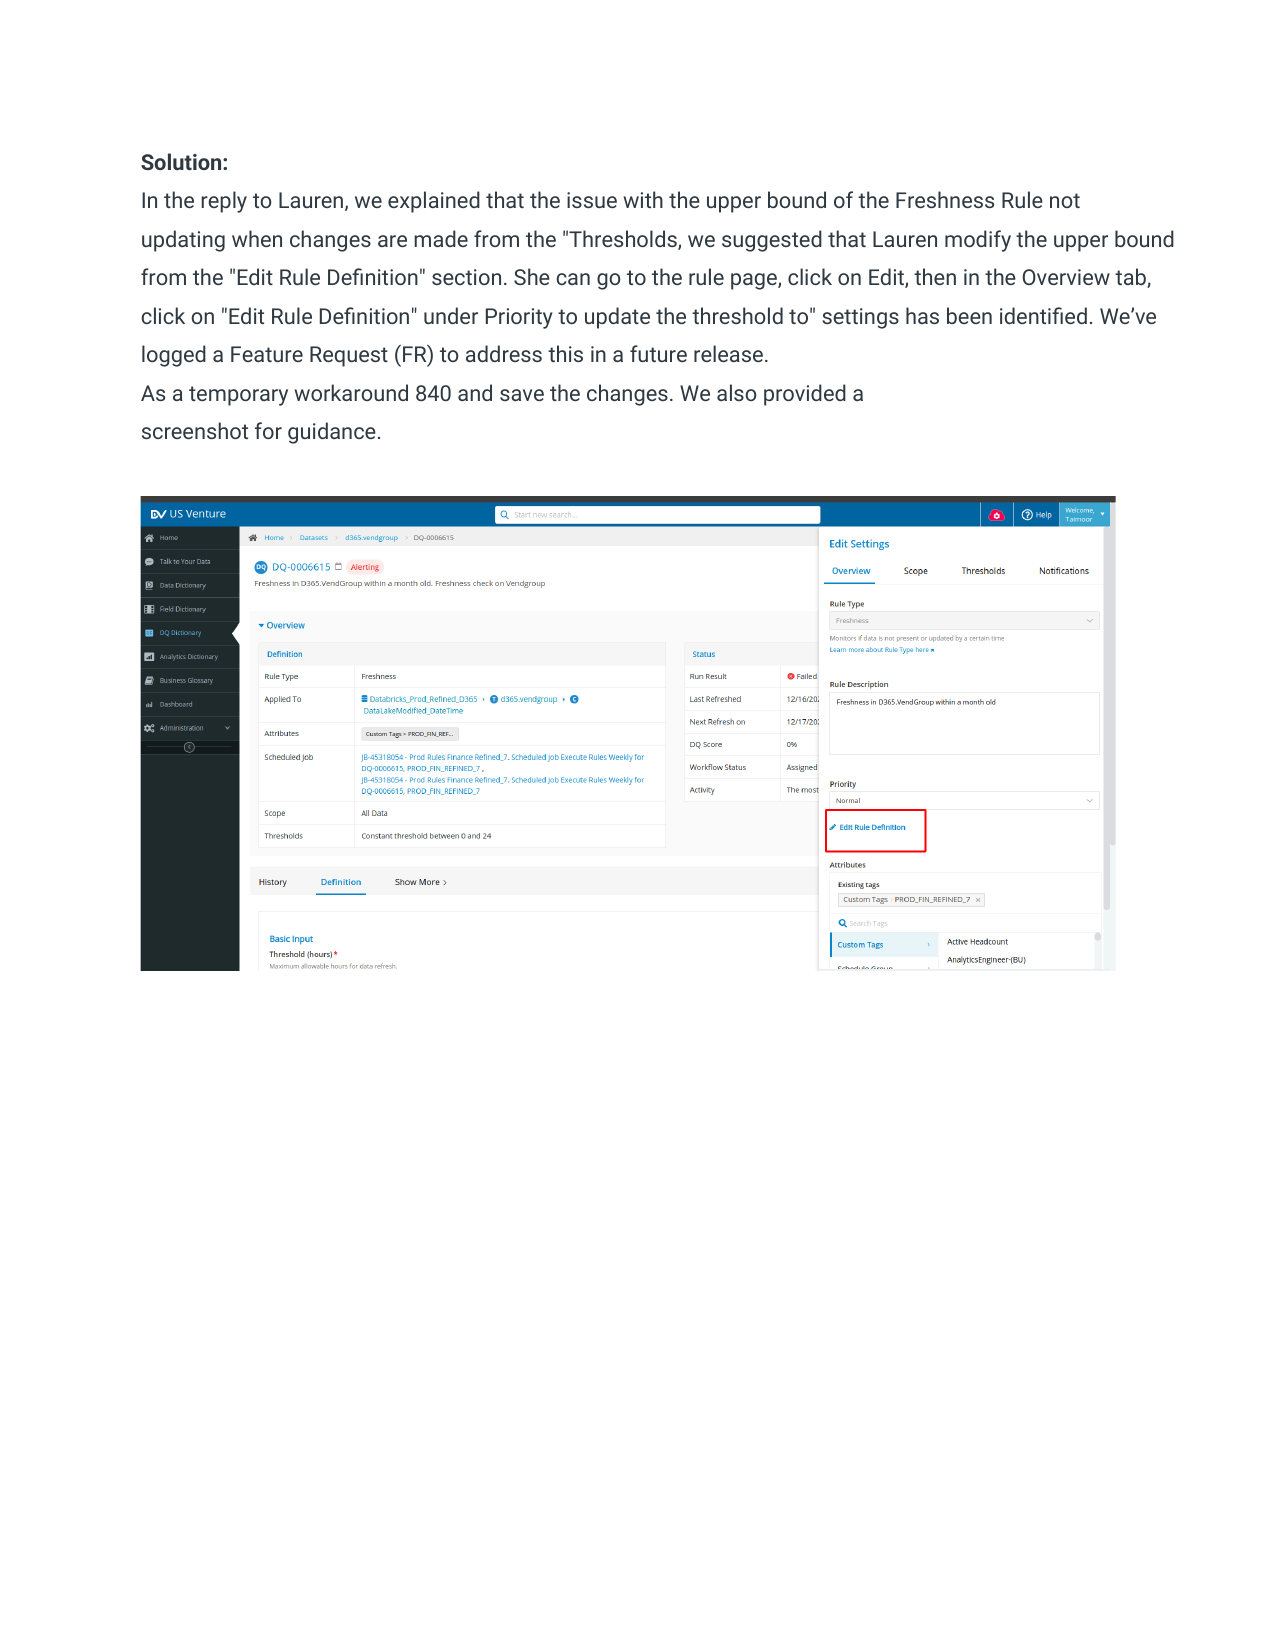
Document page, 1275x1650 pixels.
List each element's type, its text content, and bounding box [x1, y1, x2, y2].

picture [140, 496, 1116, 971]
text In the reply to Lauren, we explained that the issue with the upper bound of the Freshness Rule not [141, 188, 1181, 214]
text As a temporary workaround 840 and save the changes. We also provided a [141, 381, 1181, 406]
text updating when changes are made from the "Thresholds, we suggested that Lauren modify the upper bound [141, 227, 1181, 252]
text Solution: [141, 150, 1181, 176]
text click on "Edit Rule Definition" under Priority to update the threshold to" settings has been identified. We’ve [141, 304, 1181, 329]
text from the "Edit Rule Definition" section. She can go to the rule page, click on Edit, then in the Overview tab, [141, 265, 1181, 291]
text logged a Feature Request (FR) to address this in a future release. [141, 342, 1181, 368]
text screenshot for guidance. [141, 419, 1181, 445]
